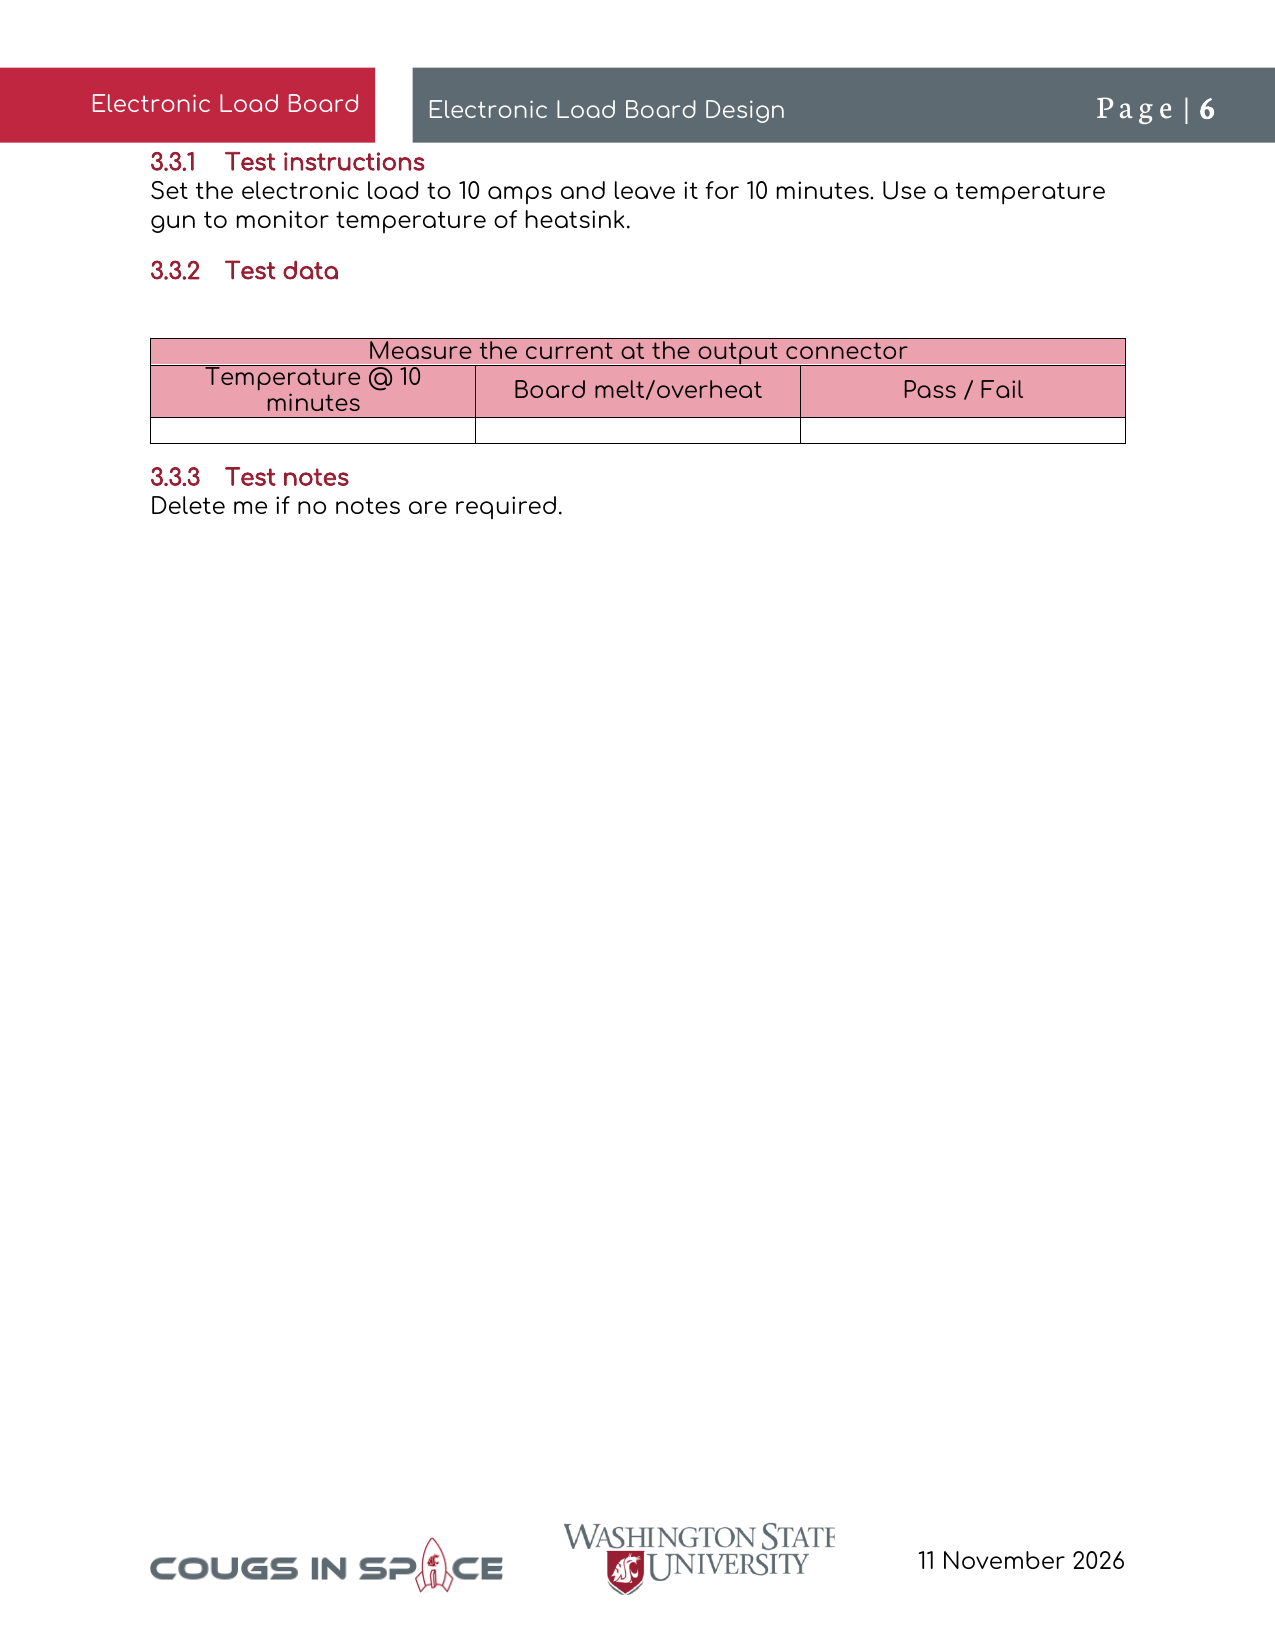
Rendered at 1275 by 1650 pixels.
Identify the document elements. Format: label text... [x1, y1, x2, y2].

table_cell Pass / Fail [801, 366, 1125, 417]
picture [150, 1537, 503, 1594]
text Set the electronic load to 10 amps and leave it for 10 minutes. Use a temperature gun to monitor temperature of heatsink. [150, 179, 1125, 234]
subtitle Test data [150, 259, 1125, 284]
table_cell [801, 418, 1125, 443]
picture [562, 1522, 835, 1594]
table_header Measure the current at the output connector [151, 339, 1125, 364]
subtitle Test instructions [150, 150, 1125, 176]
table_cell Board melt/overheat [476, 366, 800, 417]
table_cell Temperature @ 10 minutes [151, 366, 475, 417]
table_cell [151, 418, 475, 443]
table_cell [476, 418, 800, 443]
text Delete me if no notes are required. [150, 494, 1125, 520]
subtitle Test notes [150, 465, 1125, 491]
